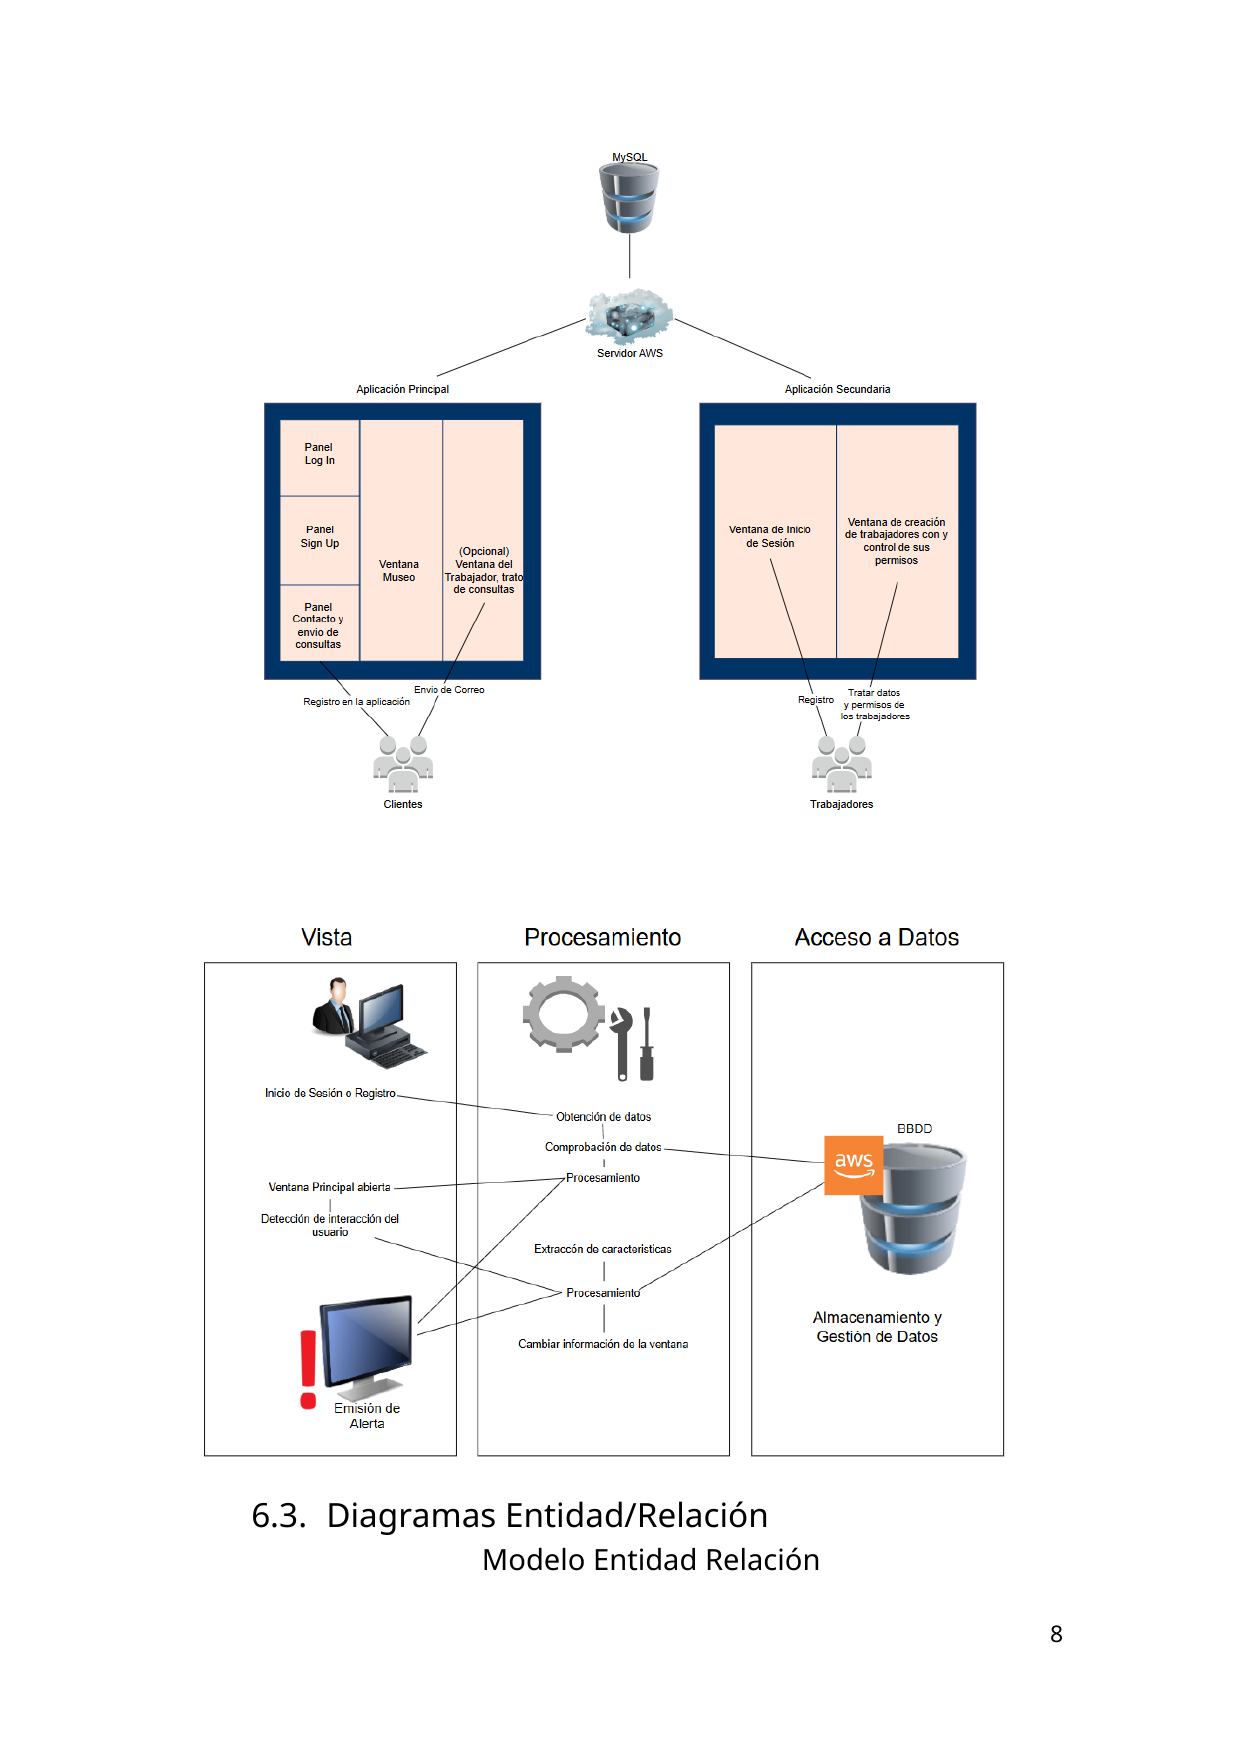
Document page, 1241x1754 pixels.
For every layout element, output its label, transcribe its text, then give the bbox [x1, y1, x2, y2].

list Modelo Entidad Relación [365, 1539, 1063, 1579]
picture [187, 898, 1053, 1474]
list Diagramas Entidad/Relación [251, 1492, 1063, 1537]
picture [250, 147, 990, 811]
